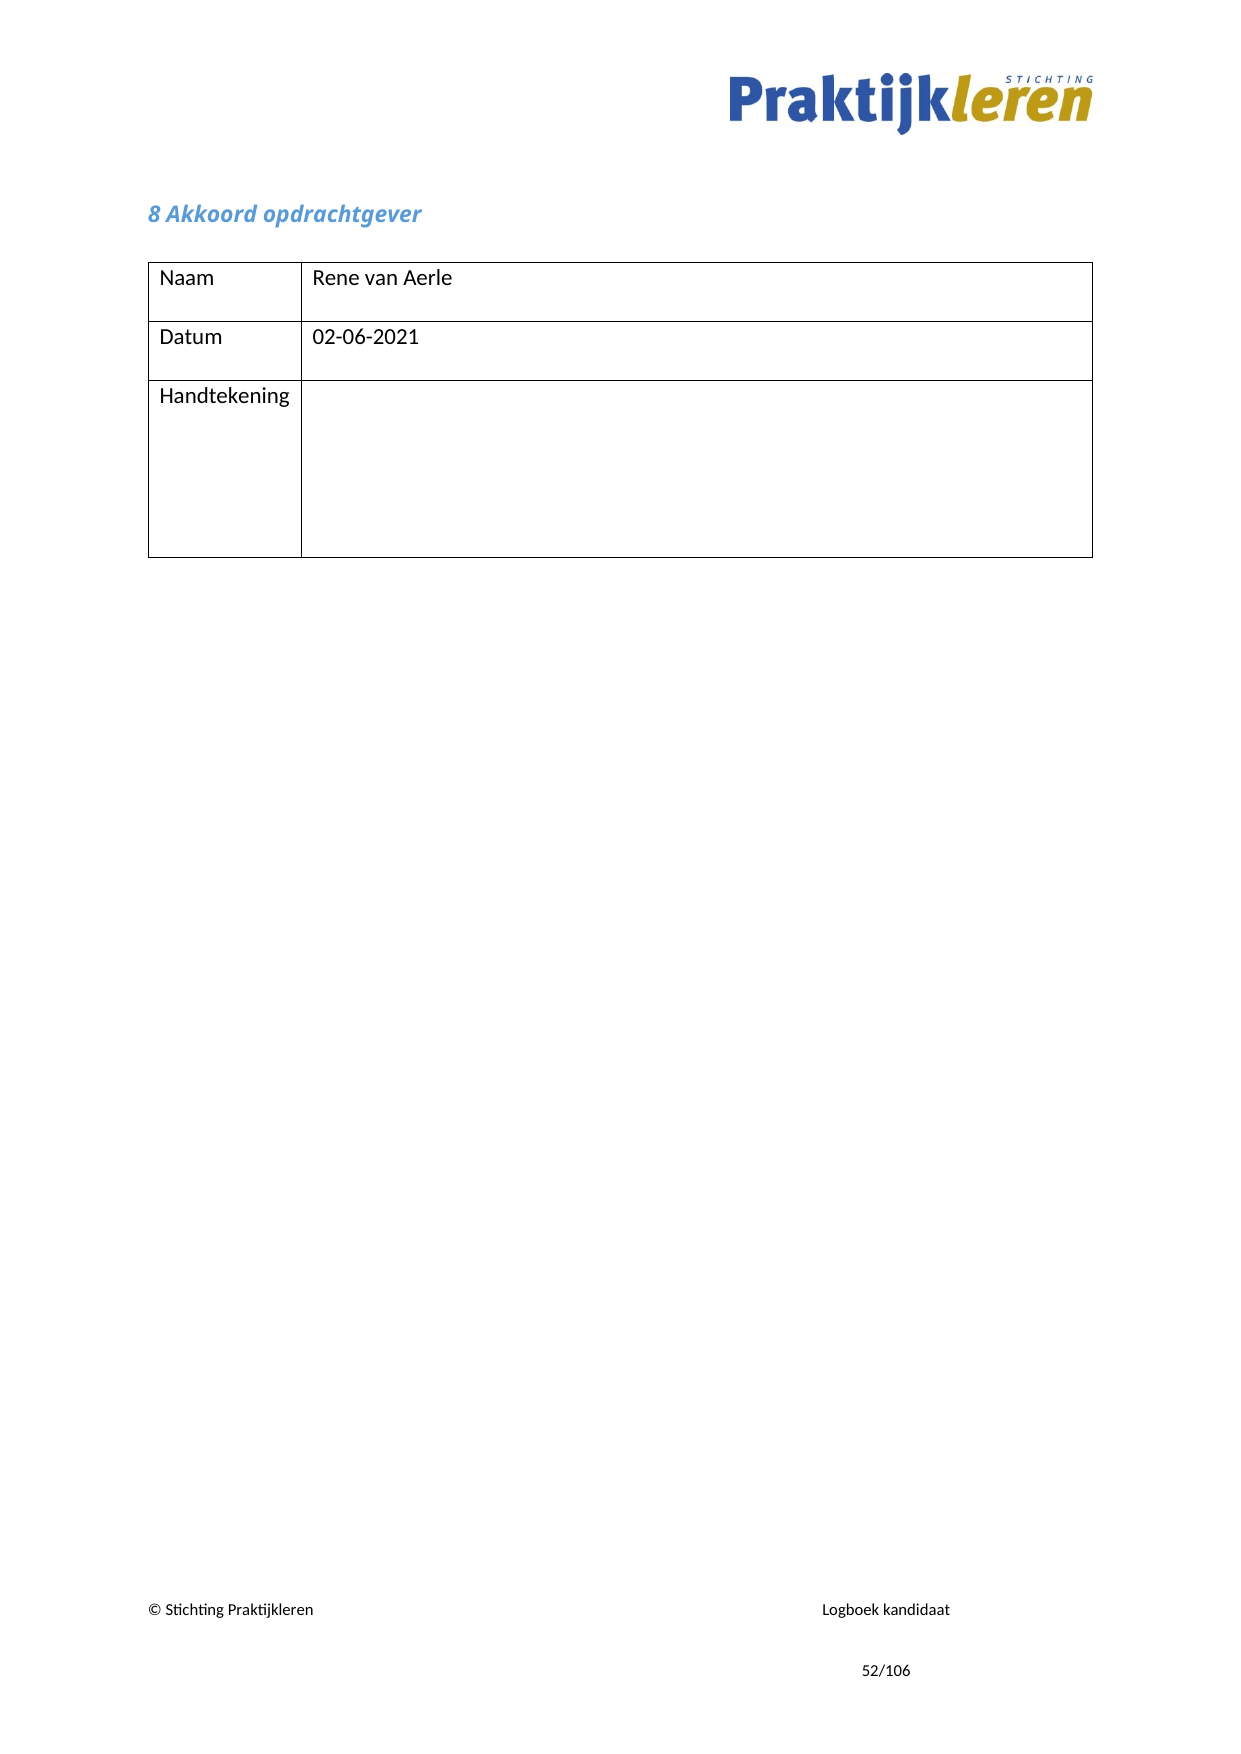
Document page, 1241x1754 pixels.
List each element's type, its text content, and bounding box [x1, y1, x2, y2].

table_cell 02-06-2021 [302, 322, 1092, 380]
table_cell Handtekening [149, 381, 301, 557]
picture [730, 73, 1093, 135]
table_header Naam [149, 263, 301, 321]
table_cell Datum [149, 322, 301, 380]
table_cell [302, 381, 1092, 557]
subtitle 8 Akkoord opdrachtgever [148, 198, 1093, 229]
table_header Rene van Aerle [302, 263, 1092, 321]
